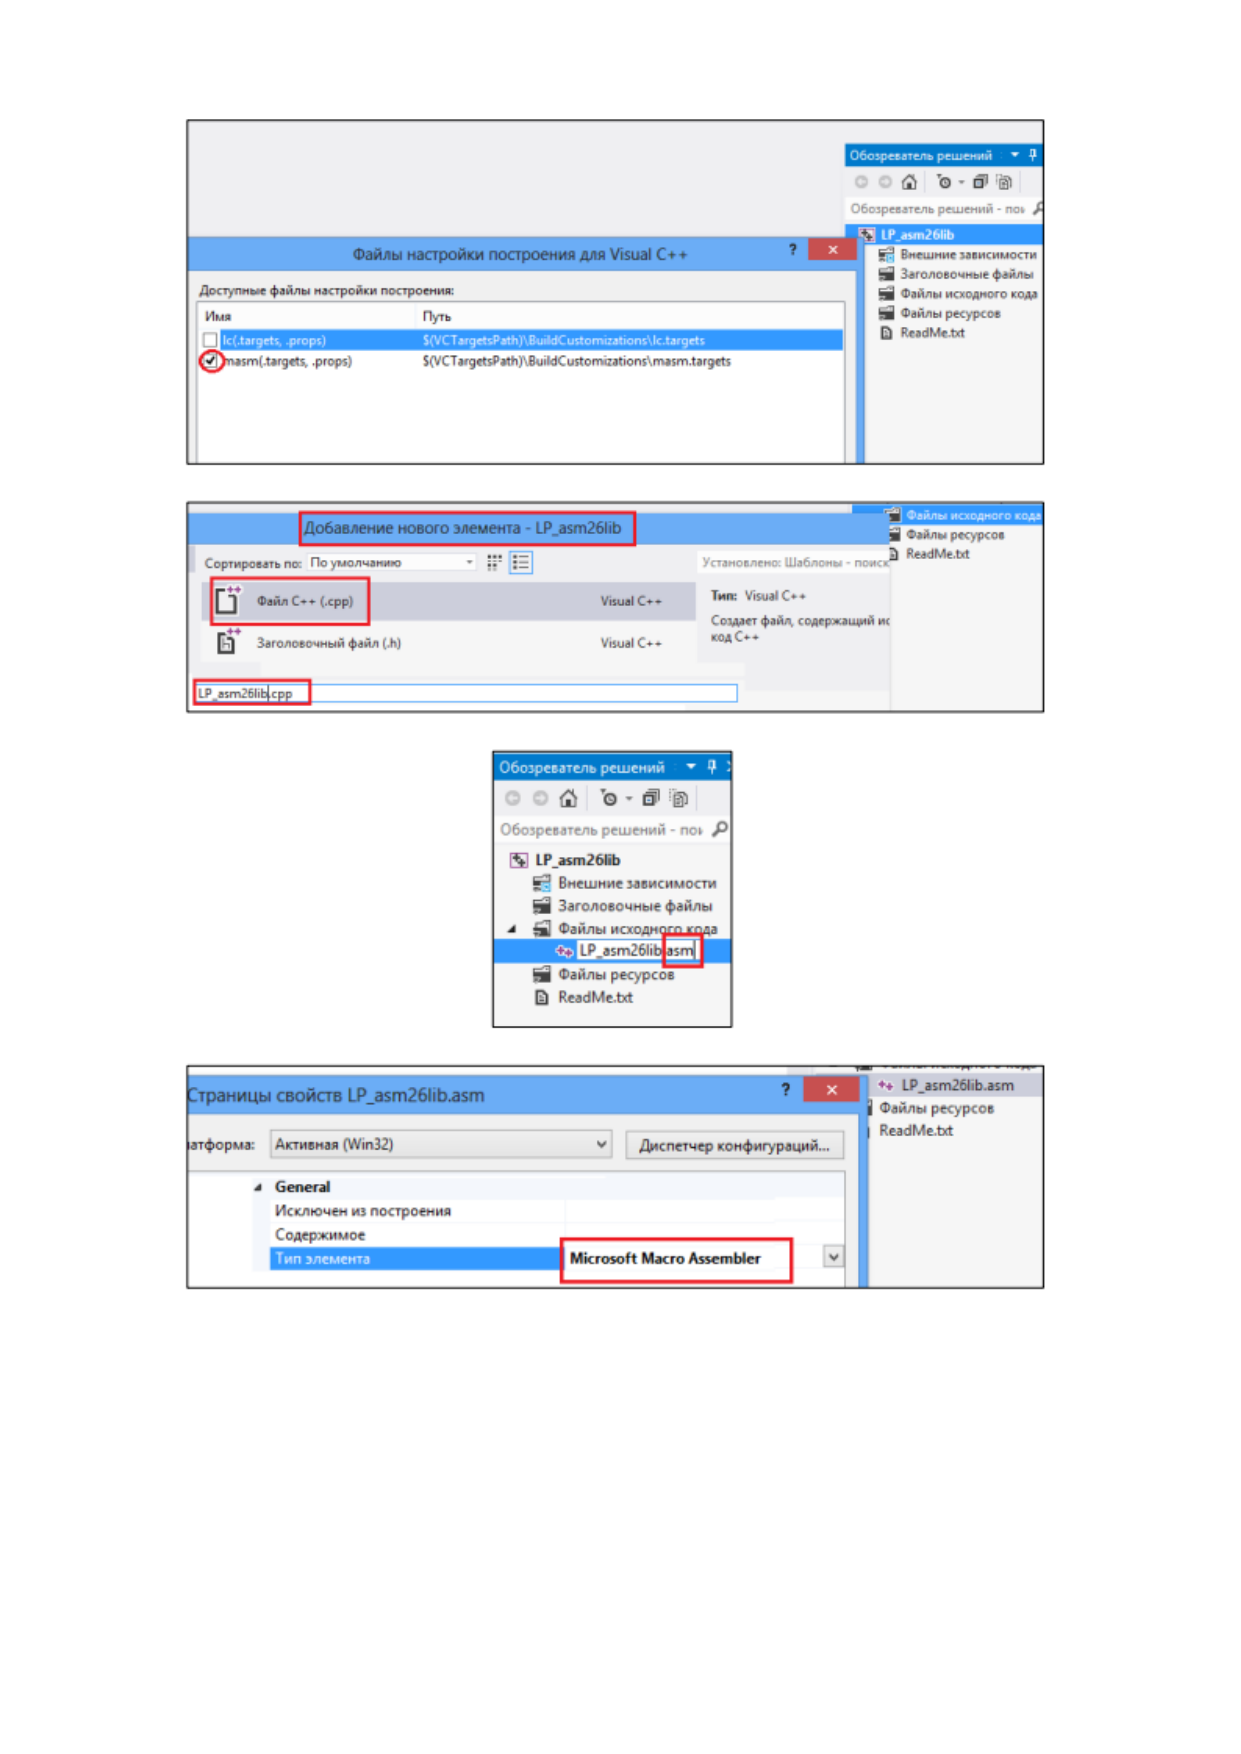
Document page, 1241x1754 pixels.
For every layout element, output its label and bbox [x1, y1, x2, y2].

picture [177, 118, 1054, 1294]
